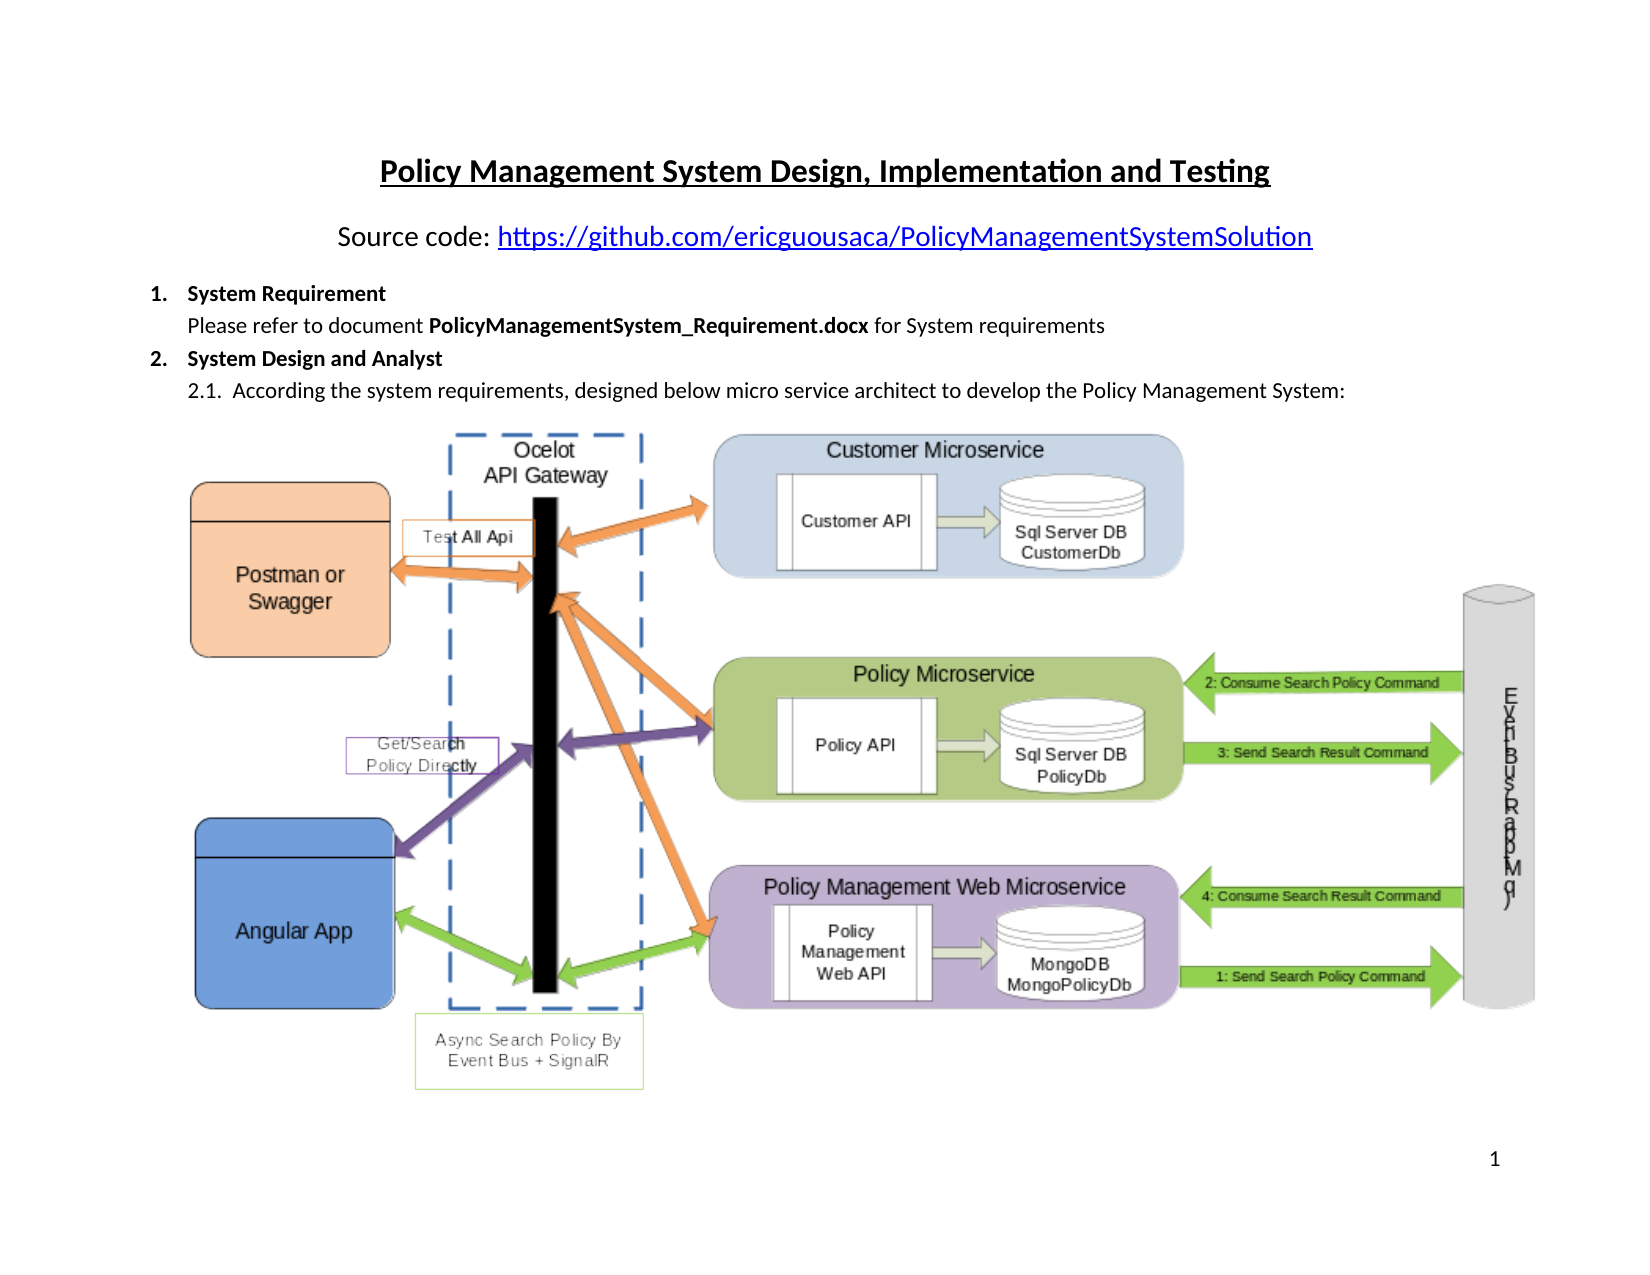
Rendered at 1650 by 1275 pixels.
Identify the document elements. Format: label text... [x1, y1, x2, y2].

list Please refer to document PolicyManagementSystem_Requirement.docx for System requirements [187, 312, 1500, 339]
text Source code: https://github.com/ericguousaca/PolicyManagementSystemSolution [150, 218, 1500, 253]
text Policy Management System Design, Implementation and Testing [150, 150, 1500, 191]
list According the system requirements, designed below micro service architect to develop the Policy Management System: [187, 376, 1500, 404]
list System Design and Analyst [150, 344, 1500, 372]
list System Requirement [150, 279, 1500, 307]
